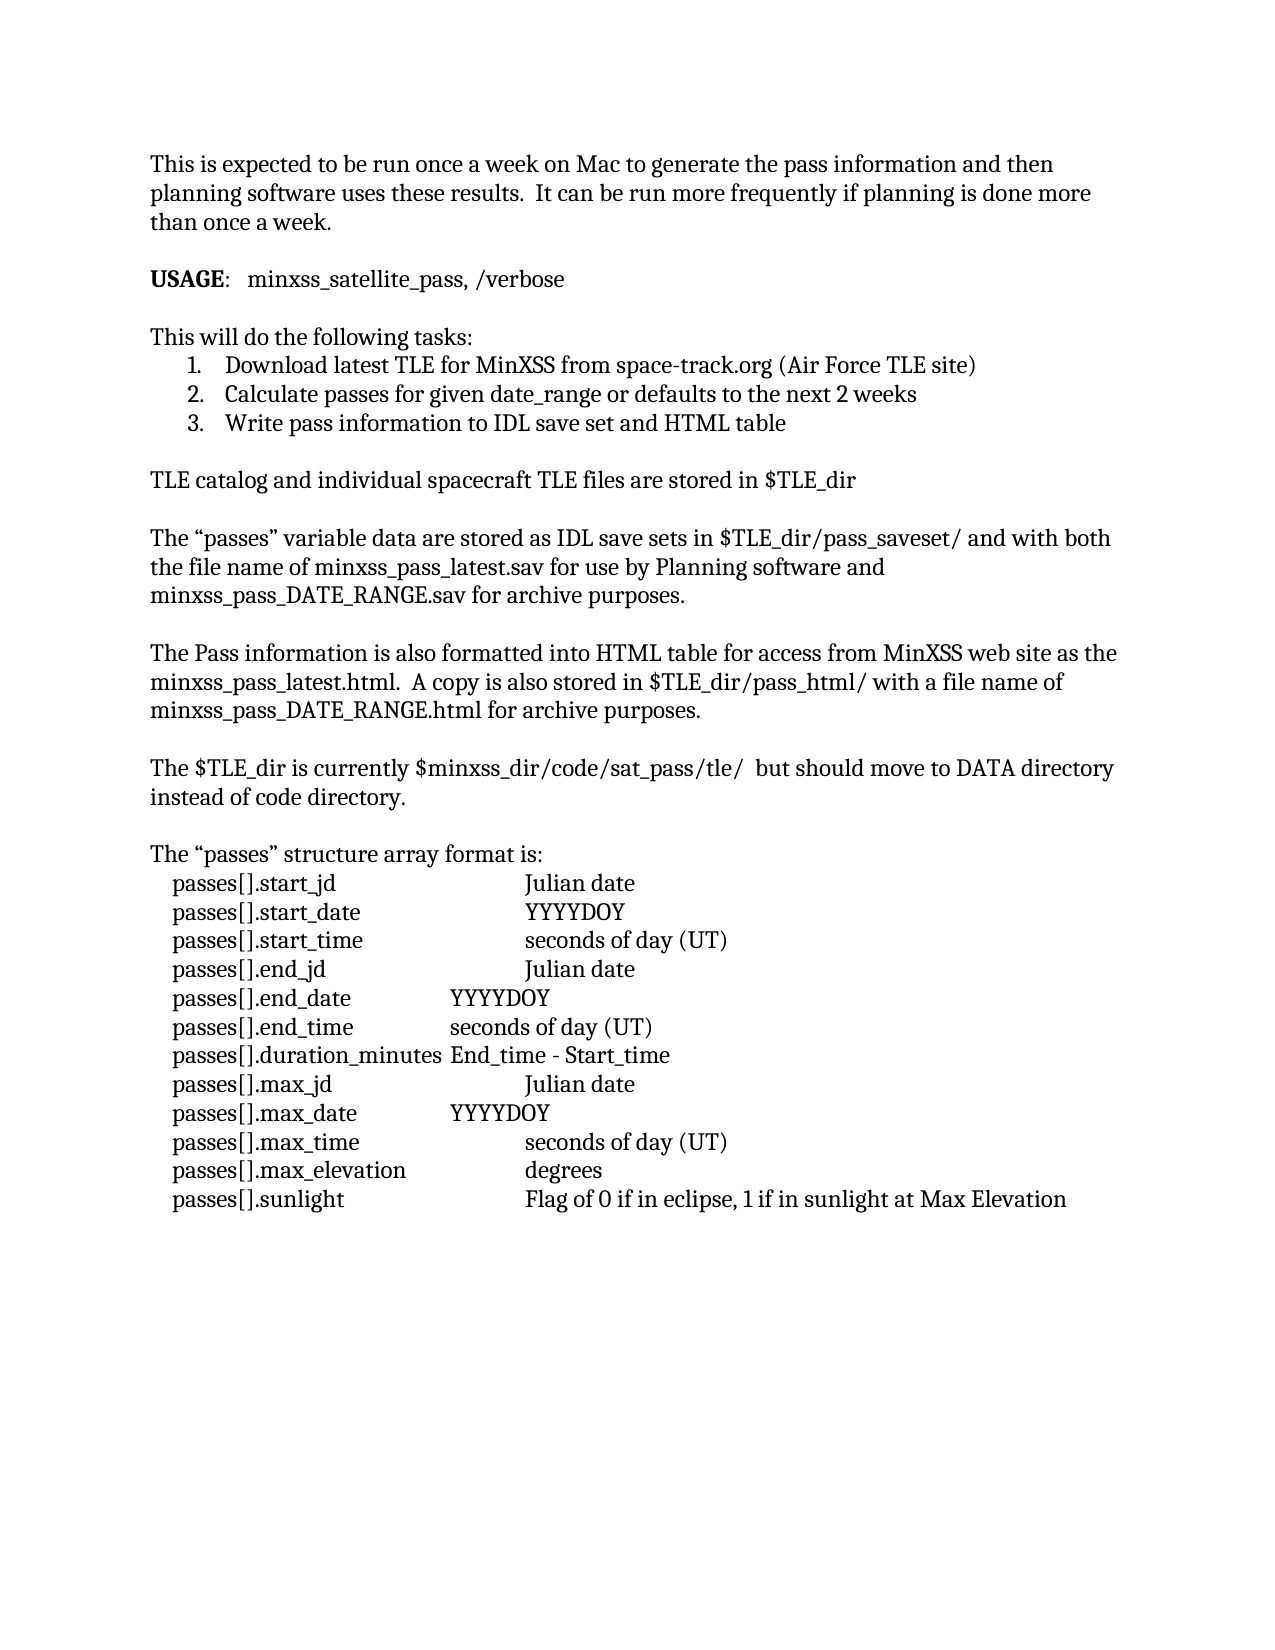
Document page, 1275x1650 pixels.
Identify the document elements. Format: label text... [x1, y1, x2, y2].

text This will do the following tasks: [150, 322, 1125, 351]
text passes[].end_date YYYYDOY [150, 984, 1125, 1012]
text passes[].start_jd Julian date [150, 869, 1125, 897]
text passes[].max_time seconds of day (UT) [150, 1127, 1125, 1156]
text 1. Download latest TLE for MinXSS from space-track.org (Air Force TLE site) [187, 351, 1125, 380]
text passes[].max_date YYYYDOY [150, 1099, 1125, 1127]
text 3. Write pass information to IDL save set and HTML table [187, 409, 1125, 437]
text passes[].max_elevation degrees [150, 1156, 1125, 1185]
text The “passes” structure array format is: [150, 840, 1125, 869]
text passes[].duration_minutes End_time - Start_time [150, 1041, 1125, 1070]
text USAGE: minxss_satellite_pass, /verbose [150, 265, 1125, 294]
text TLE catalog and individual spacecraft TLE files are stored in $TLE_dir [150, 466, 1125, 495]
text passes[].start_time seconds of day (UT) [150, 926, 1125, 955]
text passes[].start_date YYYYDOY [150, 897, 1125, 926]
text 2. Calculate passes for given date_range or defaults to the next 2 weeks [187, 380, 1125, 409]
text The “passes” variable data are stored as IDL save sets in $TLE_dir/pass_saveset/ and with both the file name of minxss_pass_latest.sav for use by Planning software and minxss_pass_DATE_RANGE.sav for archive purposes. [150, 524, 1125, 610]
text passes[].sunlight Flag of 0 if in eclipse, 1 if in sunlight at Max Elevation [150, 1185, 1125, 1214]
text passes[].end_time seconds of day (UT) [150, 1012, 1125, 1041]
text This is expected to be run once a week on Mac to generate the pass information and then planning software uses these results. It can be run more frequently if planning is done more than once a week. [150, 150, 1125, 236]
text The $TLE_dir is currently $minxss_dir/code/sat_pass/tle/ but should move to DATA directory instead of code directory. [150, 754, 1125, 811]
text passes[].max_jd Julian date [150, 1070, 1125, 1099]
text The Pass information is also formatted into HTML table for access from MinXSS web site as the minxss_pass_latest.html. A copy is also stored in $TLE_dir/pass_html/ with a file name of minxss_pass_DATE_RANGE.html for archive purposes. [150, 639, 1125, 725]
text passes[].end_jd Julian date [150, 955, 1125, 984]
